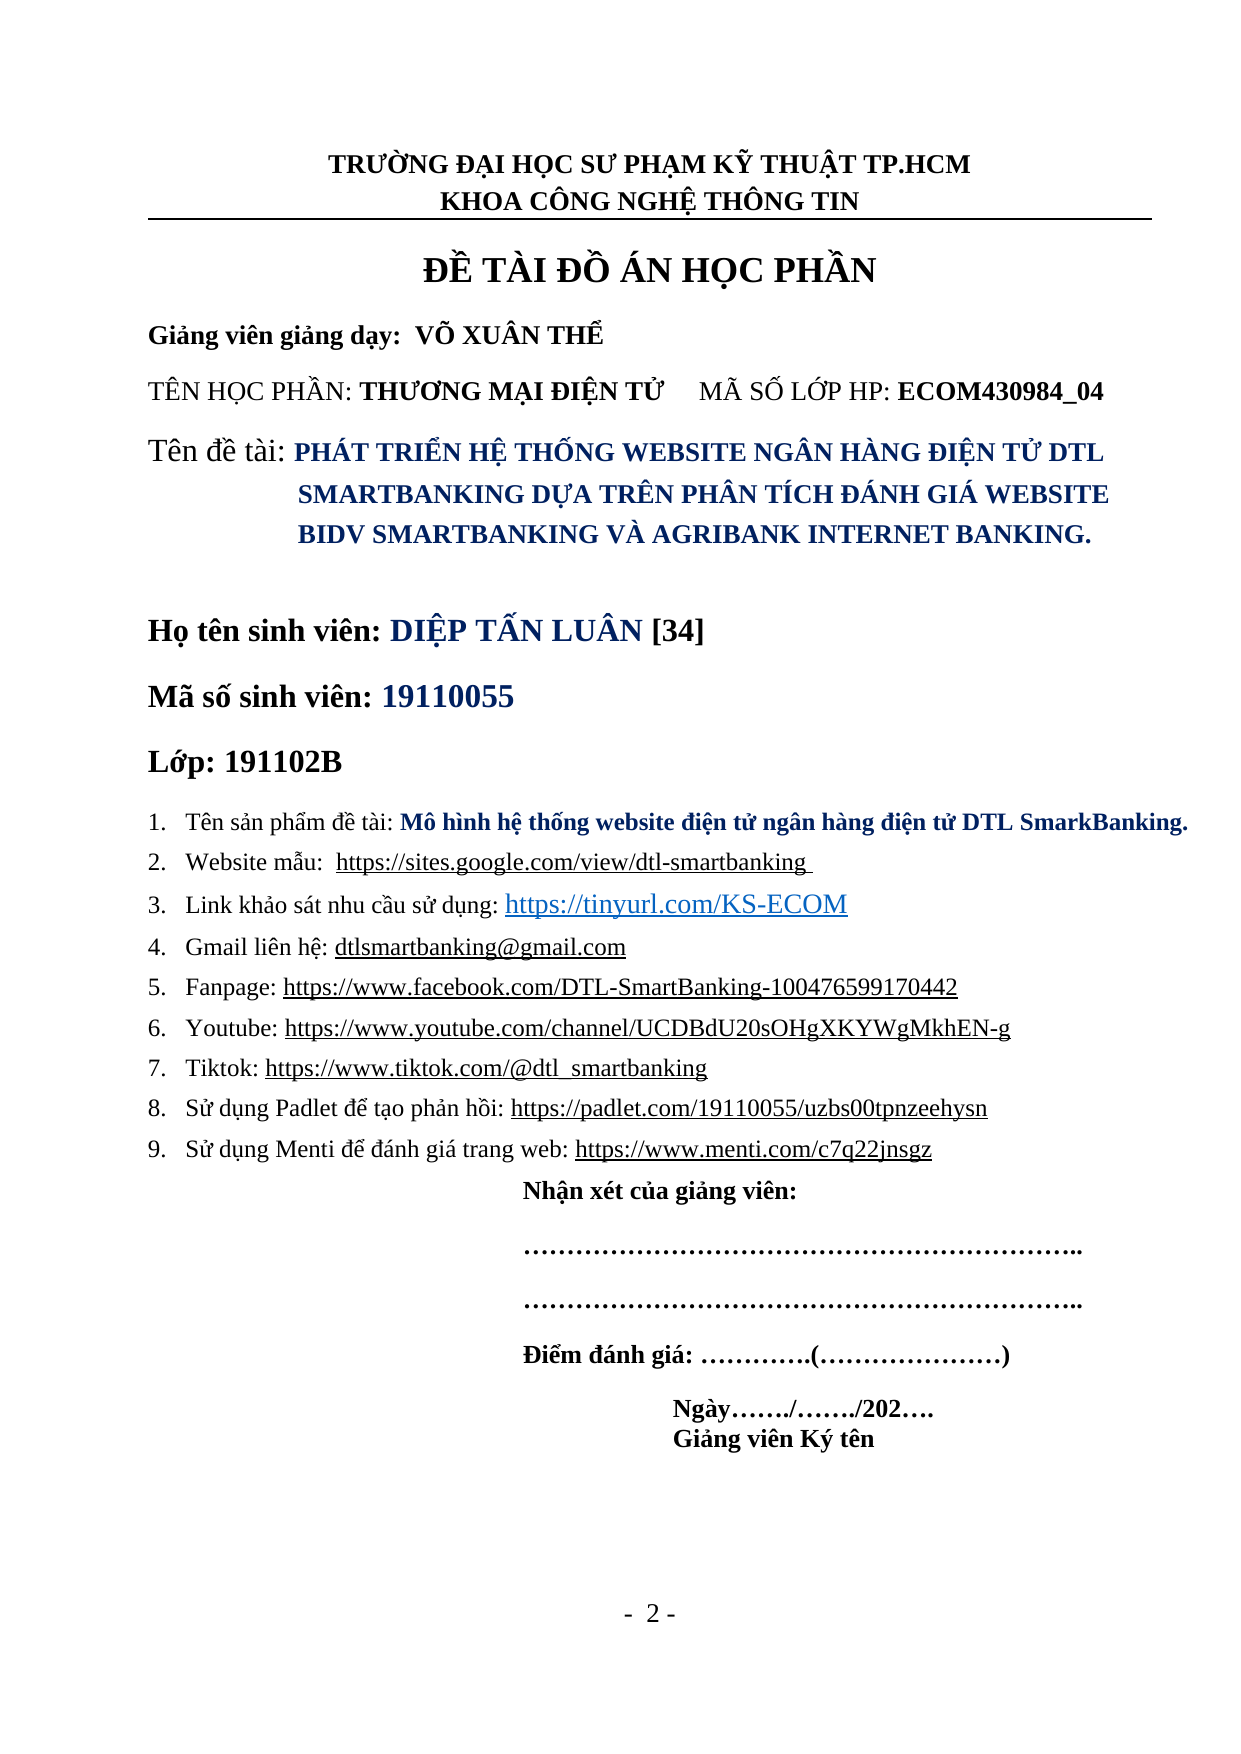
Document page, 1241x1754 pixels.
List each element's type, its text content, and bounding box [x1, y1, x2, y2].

text ……………………………………………………….. [148, 1284, 1152, 1314]
text Tên đề tài: PHÁT TRIỂN HỆ THỐNG WEBSITE NGÂN HÀNG ĐIỆN TỬ DTL SMARTBANKING DỰA TRÊN PHÂN TÍCH ĐÁNH GIÁ WEBSITE BIDV SMARTBANKING VÀ AGRIBANK INTERNET BANKING. [148, 432, 1152, 590]
list Website mẫu: https://sites.google.com/view/dtl-smartbanking [148, 847, 1207, 876]
list Tên sản phẩm đề tài: Mô hình hệ thống website điện tử ngân hàng điện tử DTL SmarkBanking. [148, 807, 1207, 835]
list Sử dụng Menti để đánh giá trang web: https://www.menti.com/c7q22jnsgz Nhận xét của giảng viên: [148, 1133, 1207, 1205]
list Sử dụng Padlet để tạo phản hồi: https://padlet.com/19110055/uzbs00tpnzeehysn [148, 1093, 1207, 1122]
list Link khảo sát nhu cầu sử dụng: https://tinyurl.com/KS-ECOM [148, 887, 1207, 919]
text ……………………………………………………….. [148, 1230, 1152, 1260]
text Mã số sinh viên: 19110055 [148, 676, 1152, 714]
text Ngày……./……./202…. [148, 1393, 1152, 1423]
text TÊN HỌC PHẦN: THƯƠNG MẠI ĐIỆN TỬ MÃ SỐ LỚP HP: ECOM430984_04 [148, 376, 1152, 407]
text KHOA CÔNG NGHỆ THÔNG TIN [148, 185, 1152, 218]
list Gmail liên hệ: dtlsmartbanking@gmail.com [148, 932, 1207, 961]
list Fanpage: https://www.facebook.com/DTL-SmartBanking-100476599170442 [148, 972, 1207, 1001]
text Lớp: 191102B [148, 742, 1152, 779]
text Giảng viên Ký tên [148, 1423, 1152, 1453]
text Họ tên sinh viên: DIỆP TẤN LUÂN [34] [148, 612, 1152, 649]
list Youtube: https://www.youtube.com/channel/UCDBdU20sOHgXKYWgMkhEN-g [148, 1013, 1207, 1041]
text Điểm đánh giá: ………….(…………………) [148, 1339, 1152, 1369]
text ĐỀ TÀI ĐỒ ÁN HỌC PHẦN [148, 248, 1152, 290]
text Giảng viên giảng dạy: VÕ XUÂN THỂ [148, 319, 1152, 351]
text TRƯỜNG ĐẠI HỌC SƯ PHẠM KỸ THUẬT TP.HCM [148, 148, 1152, 179]
list Tiktok: https://www.tiktok.com/@dtl_smartbanking [148, 1053, 1207, 1082]
